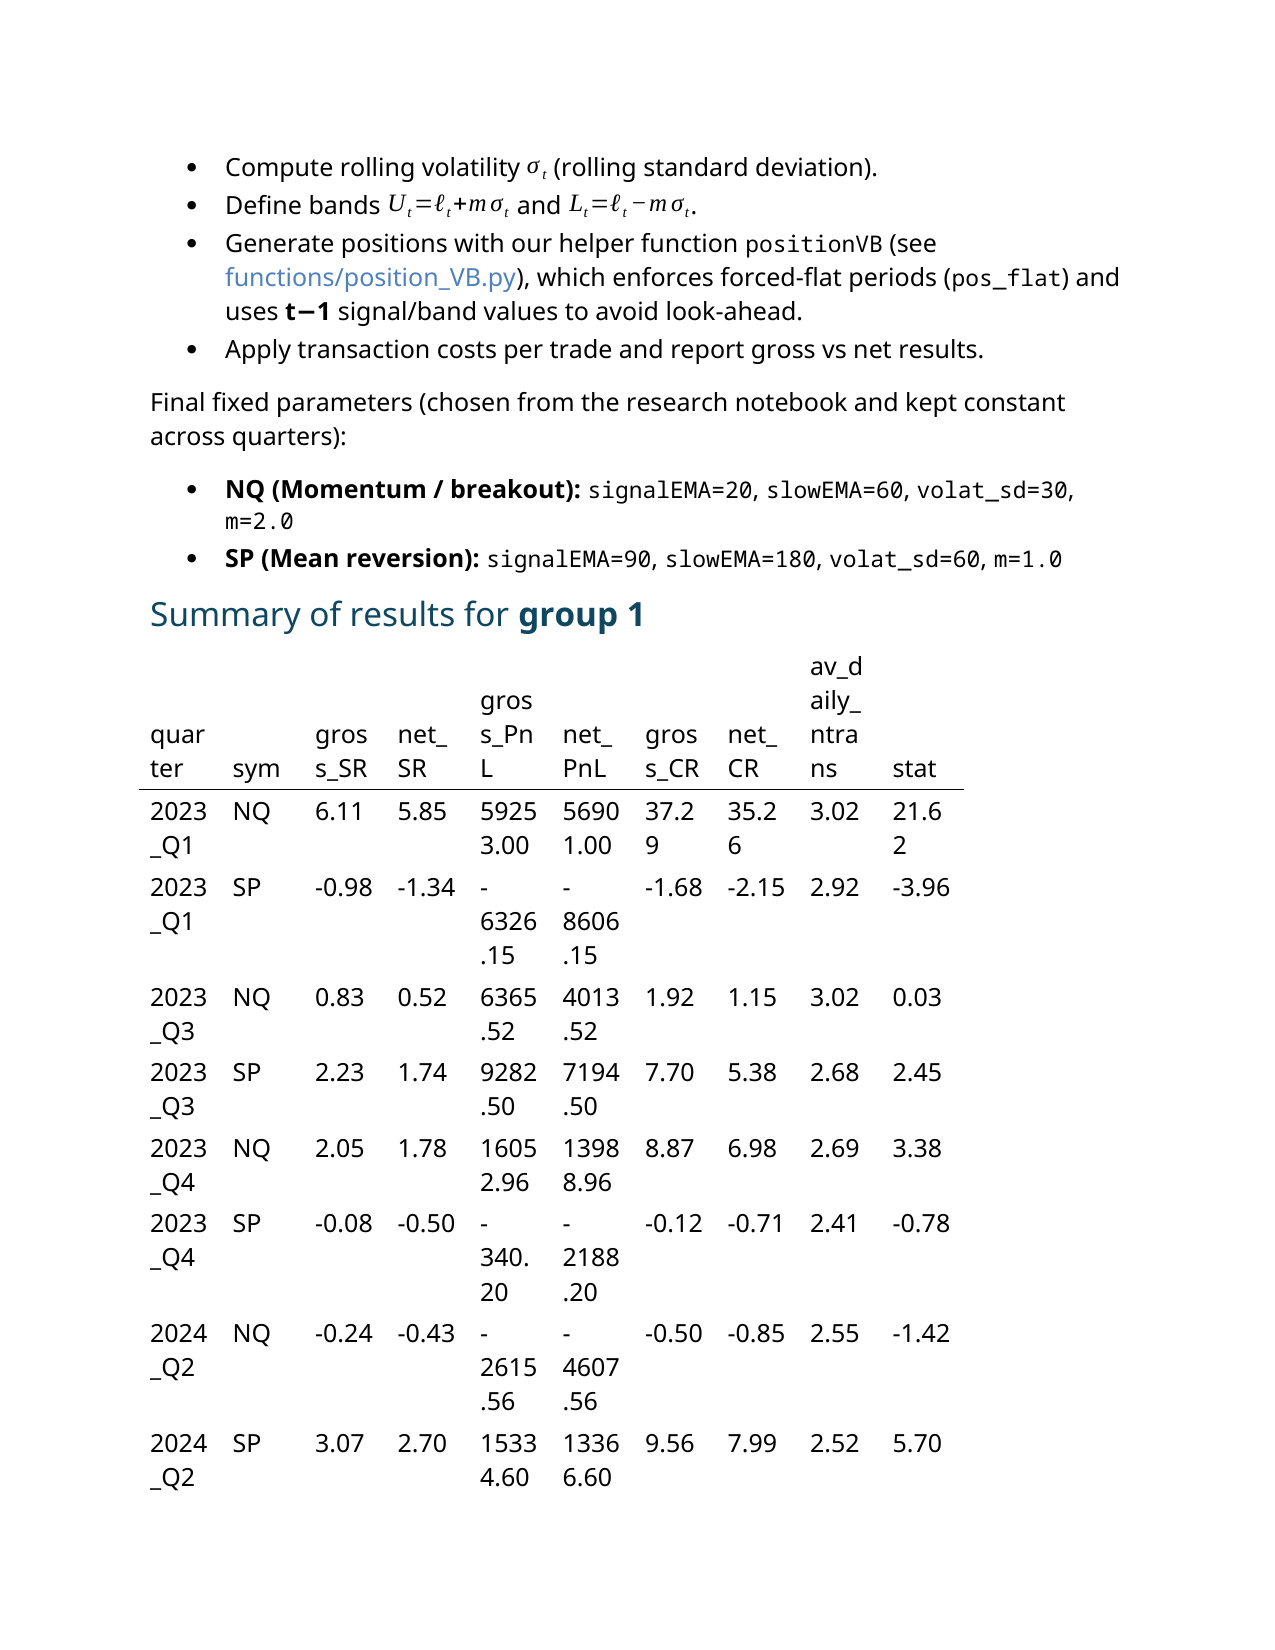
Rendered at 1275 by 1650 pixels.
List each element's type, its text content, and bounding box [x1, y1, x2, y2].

table_cell 5.70 [881, 1422, 964, 1497]
table_cell 2.55 [799, 1312, 881, 1422]
table_cell 21.62 [881, 790, 964, 866]
table_cell 2023_Q4 [139, 1127, 221, 1202]
table_cell 15334.60 [469, 1422, 551, 1497]
table_cell 0.52 [386, 975, 469, 1051]
list SP (Mean reversion): signalEMA=90, slowEMA=180, volat_sd=60, m=1.0 [187, 540, 1125, 574]
table_header gross_SR [304, 645, 386, 788]
table_cell -0.78 [881, 1202, 964, 1312]
table_cell 2.92 [799, 866, 881, 975]
table_cell 3.07 [304, 1422, 386, 1497]
table_cell 1.92 [634, 975, 716, 1051]
table_cell 2023_Q1 [139, 790, 221, 866]
list Compute rolling volatility (rolling standard deviation). [187, 150, 1125, 184]
table_cell 2023_Q3 [139, 1051, 221, 1127]
table_cell 7.99 [716, 1422, 799, 1497]
list Apply transaction costs per trade and report gross vs net results. [187, 332, 1125, 366]
table_cell -0.12 [634, 1202, 716, 1312]
table_header av_daily_ntrans [799, 645, 881, 788]
table_cell -2.15 [716, 866, 799, 975]
table_cell 2.69 [799, 1127, 881, 1202]
table_cell 37.29 [634, 790, 716, 866]
table_cell -0.85 [716, 1312, 799, 1422]
table_cell 2023_Q3 [139, 975, 221, 1051]
table_cell 1.15 [716, 975, 799, 1051]
table_cell -3.96 [881, 866, 964, 975]
table_cell 3.02 [799, 975, 881, 1051]
table_cell -0.50 [634, 1312, 716, 1422]
table_cell -1.42 [881, 1312, 964, 1422]
table_header stat [881, 645, 964, 788]
table_cell 9.56 [634, 1422, 716, 1497]
table_cell 3.38 [881, 1127, 964, 1202]
table_cell 5.38 [716, 1051, 799, 1127]
table_cell NQ [221, 790, 304, 866]
table_header gross_CR [634, 645, 716, 788]
table_cell -340.20 [469, 1202, 551, 1312]
table_cell 8.87 [634, 1127, 716, 1202]
table_header quarter [139, 645, 221, 788]
table_cell 13988.96 [551, 1127, 634, 1202]
table_cell 2.05 [304, 1127, 386, 1202]
table_cell 56901.00 [551, 790, 634, 866]
list Generate positions with our helper function positionVB (see functions/position_VB.py), which enforces forced-flat periods (pos_flat) and uses t−1 signal/band values to avoid look-ahead. [187, 226, 1125, 328]
table_cell 0.83 [304, 975, 386, 1051]
table_cell -1.68 [634, 866, 716, 975]
table_header sym [221, 645, 304, 788]
table_cell 6.11 [304, 790, 386, 866]
table_cell -0.43 [386, 1312, 469, 1422]
table_cell -0.08 [304, 1202, 386, 1312]
table_cell SP [221, 866, 304, 975]
table_cell -0.24 [304, 1312, 386, 1422]
table_header net_CR [716, 645, 799, 788]
table_cell 6.98 [716, 1127, 799, 1202]
table_cell 13366.60 [551, 1422, 634, 1497]
table_cell 2.70 [386, 1422, 469, 1497]
table_cell 1.74 [386, 1051, 469, 1127]
table_header net_SR [386, 645, 469, 788]
table_cell -8606.15 [551, 866, 634, 975]
table_cell 59253.00 [469, 790, 551, 866]
table_cell -4607.56 [551, 1312, 634, 1422]
table_cell -6326.15 [469, 866, 551, 975]
table_cell 2.52 [799, 1422, 881, 1497]
table_cell 2.23 [304, 1051, 386, 1127]
table_cell -1.34 [386, 866, 469, 975]
table_cell 6365.52 [469, 975, 551, 1051]
table_cell -0.50 [386, 1202, 469, 1312]
list NQ (Momentum / breakout): signalEMA=20, slowEMA=60, volat_sd=30, m=2.0 [187, 471, 1125, 537]
table_header gross_PnL [469, 645, 551, 788]
table_header net_PnL [551, 645, 634, 788]
table_cell -0.71 [716, 1202, 799, 1312]
table_cell 16052.96 [469, 1127, 551, 1202]
table_cell NQ [221, 1312, 304, 1422]
table_cell NQ [221, 1127, 304, 1202]
table_cell 2.45 [881, 1051, 964, 1127]
table_cell -2188.20 [551, 1202, 634, 1312]
table_cell 35.26 [716, 790, 799, 866]
table_cell 5.85 [386, 790, 469, 866]
table_cell 7.70 [634, 1051, 716, 1127]
table_cell 2024_Q2 [139, 1312, 221, 1422]
subtitle Summary of results for group 1 [150, 591, 1125, 636]
table_cell 2023_Q4 [139, 1202, 221, 1312]
table_cell SP [221, 1422, 304, 1497]
table_cell 2.68 [799, 1051, 881, 1127]
table_cell 2.41 [799, 1202, 881, 1312]
table_cell -2615.56 [469, 1312, 551, 1422]
table_cell SP [221, 1202, 304, 1312]
table_cell 7194.50 [551, 1051, 634, 1127]
table_cell SP [221, 1051, 304, 1127]
list Define bands and . [187, 188, 1125, 222]
table_cell 4013.52 [551, 975, 634, 1051]
table_cell 2023_Q1 [139, 866, 221, 975]
text Final fixed parameters (chosen from the research notebook and kept constant across quarters): [150, 384, 1125, 452]
table_cell 3.02 [799, 790, 881, 866]
table_cell 1.78 [386, 1127, 469, 1202]
table_cell 0.03 [881, 975, 964, 1051]
table_cell NQ [221, 975, 304, 1051]
table_cell -0.98 [304, 866, 386, 975]
table_cell 9282.50 [469, 1051, 551, 1127]
table_cell 2024_Q2 [139, 1422, 221, 1497]
